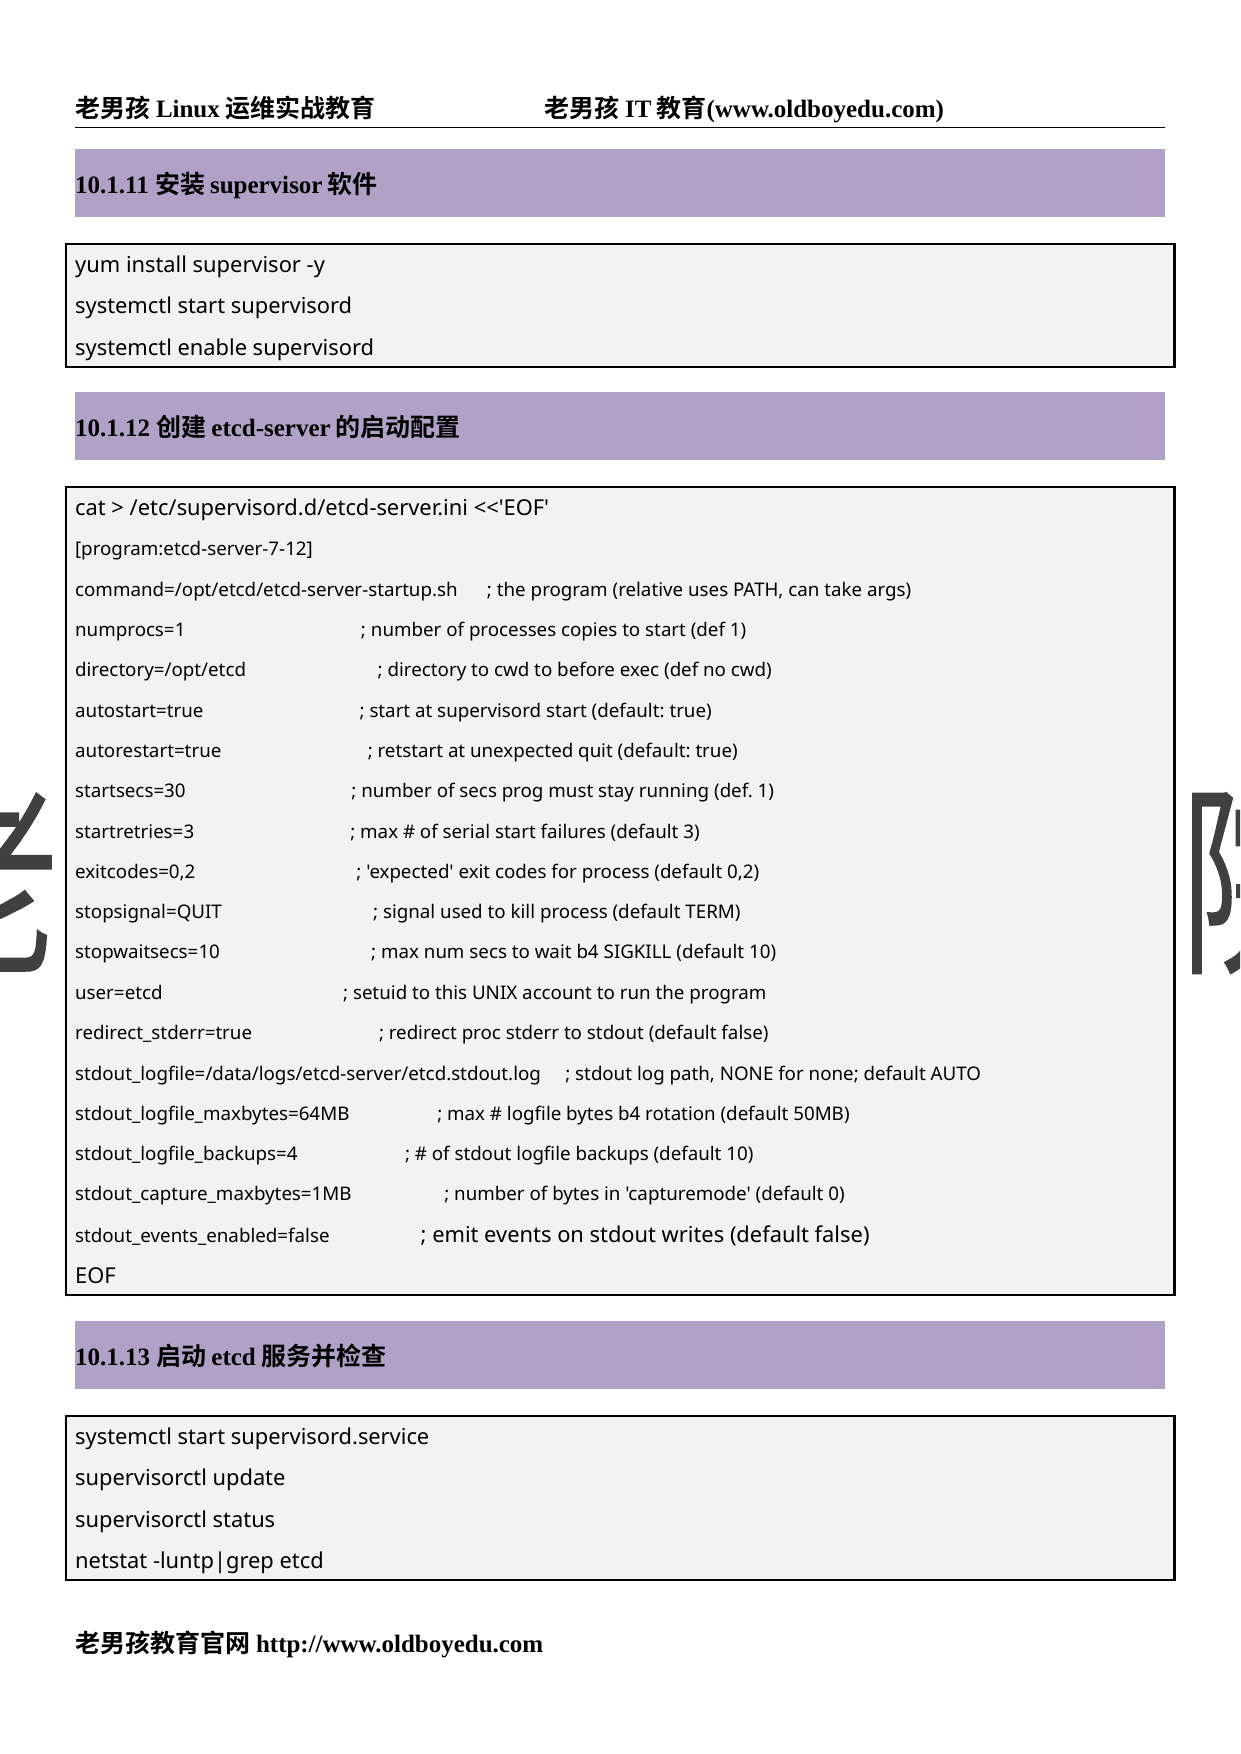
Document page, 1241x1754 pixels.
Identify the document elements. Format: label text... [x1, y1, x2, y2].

text autorestart=true ; retstart at unexpected quit (default: true) [67, 729, 1173, 767]
text systemctl start supervisord [67, 284, 1173, 322]
text stopsignal=QUIT ; signal used to kill process (default TERM) [67, 890, 1173, 928]
text supervisorctl update [67, 1456, 1173, 1494]
text cat > /etc/supervisord.d/etcd-server.ini <<'EOF' [67, 488, 1173, 524]
text netstat -luntp|grep etcd [67, 1539, 1173, 1579]
text startsecs=30 ; number of secs prog must stay running (def. 1) [67, 769, 1173, 807]
text yum install supervisor -y [67, 245, 1173, 281]
text stdout_logfile_maxbytes=64MB ; max # logfile bytes b4 rotation (default 50MB) [67, 1092, 1173, 1130]
text [program:etcd-server-7-12] [67, 527, 1173, 566]
text stdout_logfile_backups=4 ; # of stdout logfile backups (default 10) [67, 1132, 1173, 1170]
text supervisorctl status [67, 1497, 1173, 1536]
text systemctl start supervisord.service [67, 1417, 1173, 1453]
subtitle 创建etcd-server的启动配置 [75, 392, 1165, 460]
text EOF [67, 1254, 1173, 1294]
text redirect_stderr=true ; redirect proc stderr to stdout (default false) [67, 1011, 1173, 1049]
text user=etcd ; setuid to this UNIX account to run the program [67, 971, 1173, 1009]
text stdout_events_enabled=false ; emit events on stdout writes (default false) [67, 1213, 1173, 1251]
text stdout_capture_maxbytes=1MB ; number of bytes in 'capturemode' (default 0) [67, 1172, 1173, 1211]
text stopwaitsecs=10 ; max num secs to wait b4 SIGKILL (default 10) [67, 931, 1173, 969]
text numprocs=1 ; number of processes copies to start (def 1) [67, 608, 1173, 646]
text systemctl enable supervisord [67, 325, 1173, 366]
subtitle 启动etcd服务并检查 [75, 1321, 1165, 1389]
text stdout_logfile=/data/logs/etcd-server/etcd.stdout.log ; stdout log path, NONE for none; default AUTO [67, 1051, 1173, 1089]
text autostart=true ; start at supervisord start (default: true) [67, 689, 1173, 727]
text directory=/opt/etcd ; directory to cwd to before exec (def no cwd) [67, 648, 1173, 686]
text command=/opt/etcd/etcd-server-startup.sh ; the program (relative uses PATH, can take args) [67, 568, 1173, 606]
text exitcodes=0,2 ; 'expected' exit codes for process (default 0,2) [67, 850, 1173, 888]
text startretries=3 ; max # of serial start failures (default 3) [67, 809, 1173, 848]
subtitle 安装supervisor软件 [75, 149, 1165, 217]
